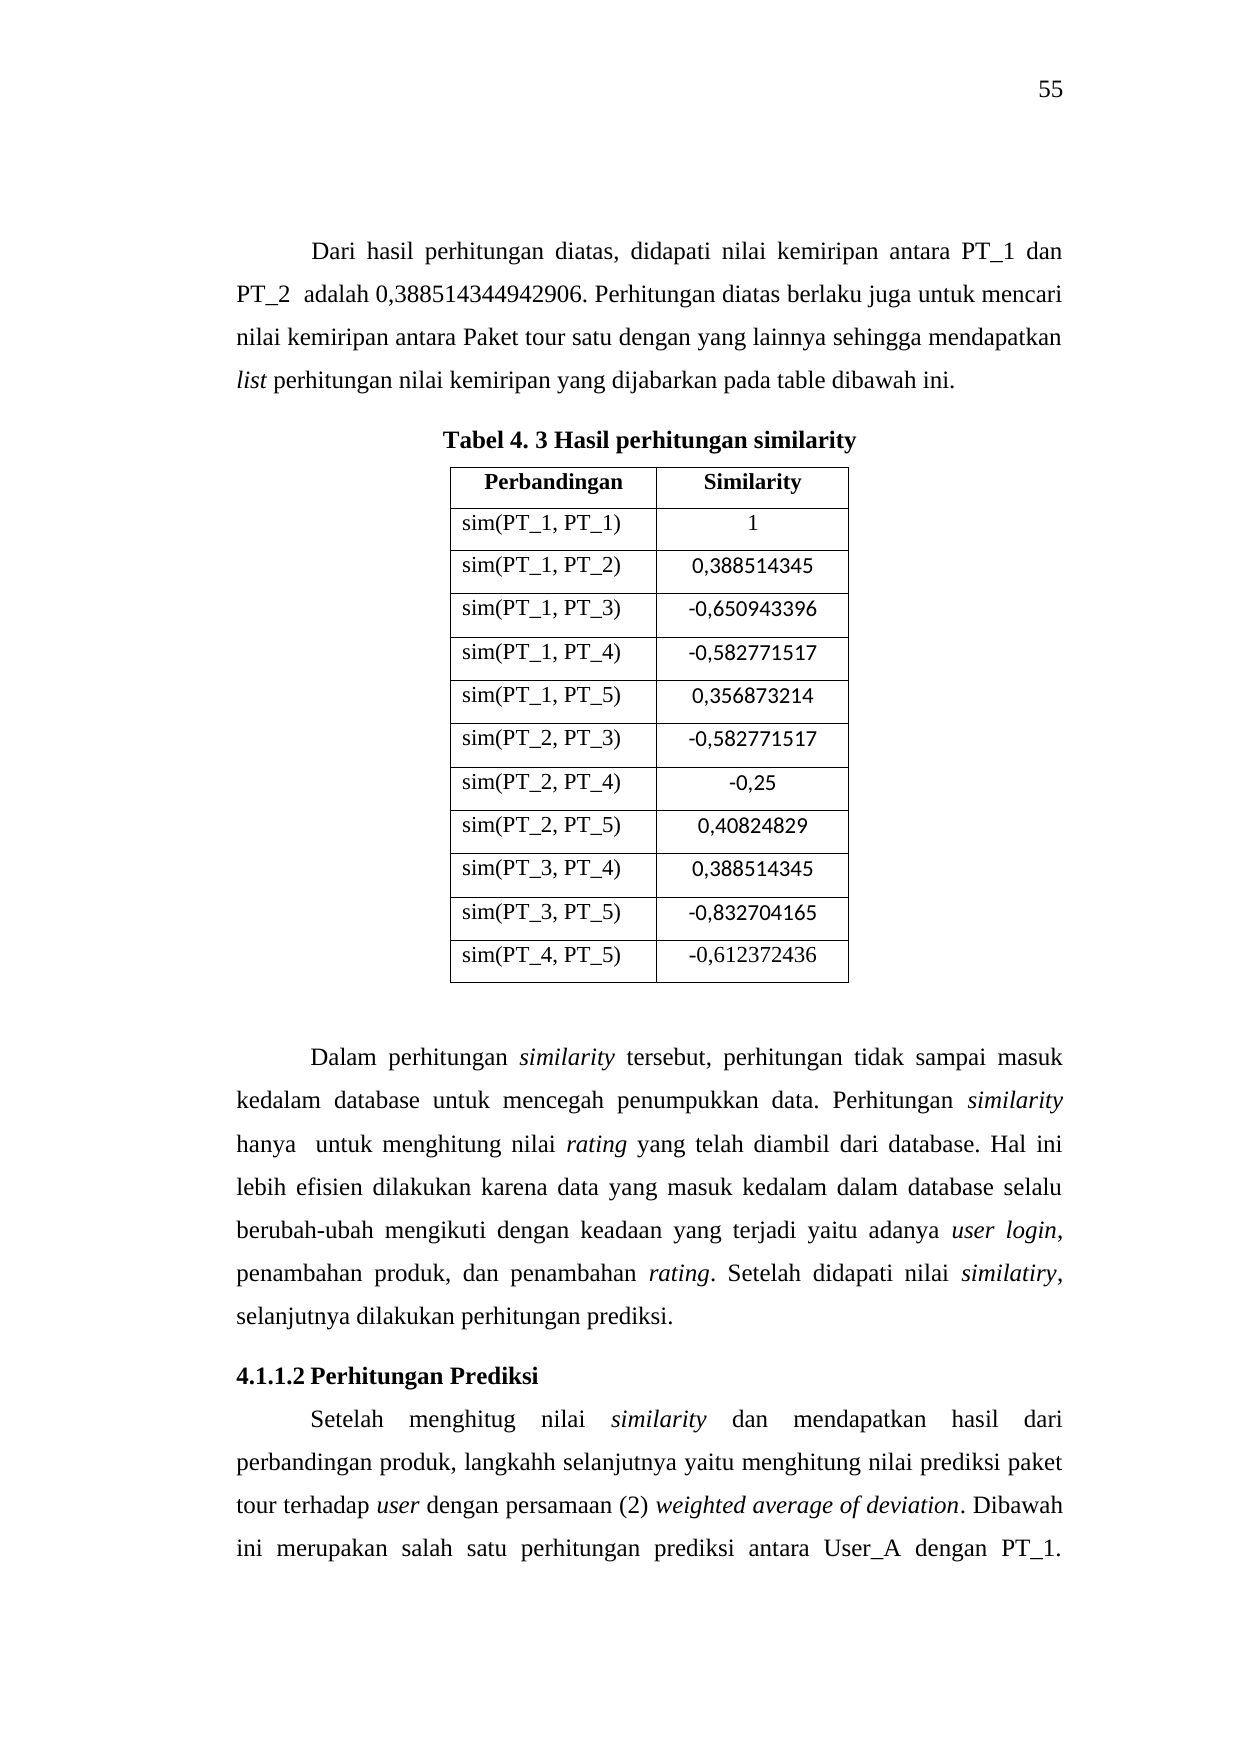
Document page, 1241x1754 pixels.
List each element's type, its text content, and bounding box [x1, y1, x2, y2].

table_cell 0,388514345 [657, 551, 848, 593]
table_cell -0,582771517 [657, 638, 848, 680]
text Tabel 4. 3 Hasil perhitungan similarity [236, 425, 1063, 454]
table_cell sim(PT_1, PT_1) [451, 509, 656, 550]
table_cell -0,612372436 [657, 941, 848, 982]
table_cell sim(PT_2, PT_5) [451, 811, 656, 853]
table_cell sim(PT_3, PT_4) [451, 854, 656, 897]
table_cell -0,25 [657, 768, 848, 810]
table_header Perbandingan [451, 468, 656, 508]
table_header Similarity [657, 468, 848, 508]
text Dalam perhitungan similarity tersebut, perhitungan tidak sampai masuk kedalam database untuk mencegah penumpukkan data. Perhitungan similarity hanya untuk menghitung nilai rating yang telah diambil dari database. Hal ini lebih efisien dilakukan karena data yang masuk kedalam dalam database selalu berubah-ubah mengikuti dengan keadaan yang terjadi yaitu adanya user login, penambahan produk, dan penambahan rating. Setelah didapati nilai similatiry, selanjutnya dilakukan perhitungan prediksi. [236, 1042, 1063, 1330]
table_cell 0,356873214 [657, 681, 848, 723]
table_cell sim(PT_1, PT_4) [451, 638, 656, 680]
table_cell sim(PT_3, PT_5) [451, 898, 656, 940]
table_cell sim(PT_1, PT_2) [451, 551, 656, 593]
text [236, 1404, 1063, 1562]
table_cell sim(PT_2, PT_3) [451, 724, 656, 767]
table_cell 0,388514345 [657, 854, 848, 897]
subtitle Perhitungan Prediksi [236, 1361, 1063, 1390]
table_cell -0,650943396 [657, 594, 848, 637]
table_cell -0,582771517 [657, 724, 848, 767]
table_cell sim(PT_2, PT_4) [451, 768, 656, 810]
table_cell -0,832704165 [657, 898, 848, 940]
table_cell sim(PT_1, PT_5) [451, 681, 656, 723]
text Dari hasil perhitungan diatas, didapati nilai kemiripan antara PT_1 dan PT_2 adalah 0,388514344942906. Perhitungan diatas berlaku juga untuk mencari nilai kemiripan antara Paket tour satu dengan yang lainnya sehingga mendapatkan list perhitungan nilai kemiripan yang dijabarkan pada table dibawah ini. [236, 236, 1063, 394]
table_cell sim(PT_4, PT_5) [451, 941, 656, 982]
table_cell sim(PT_1, PT_3) [451, 594, 656, 637]
table_cell 1 [657, 509, 848, 550]
table_cell 0,40824829 [657, 811, 848, 853]
